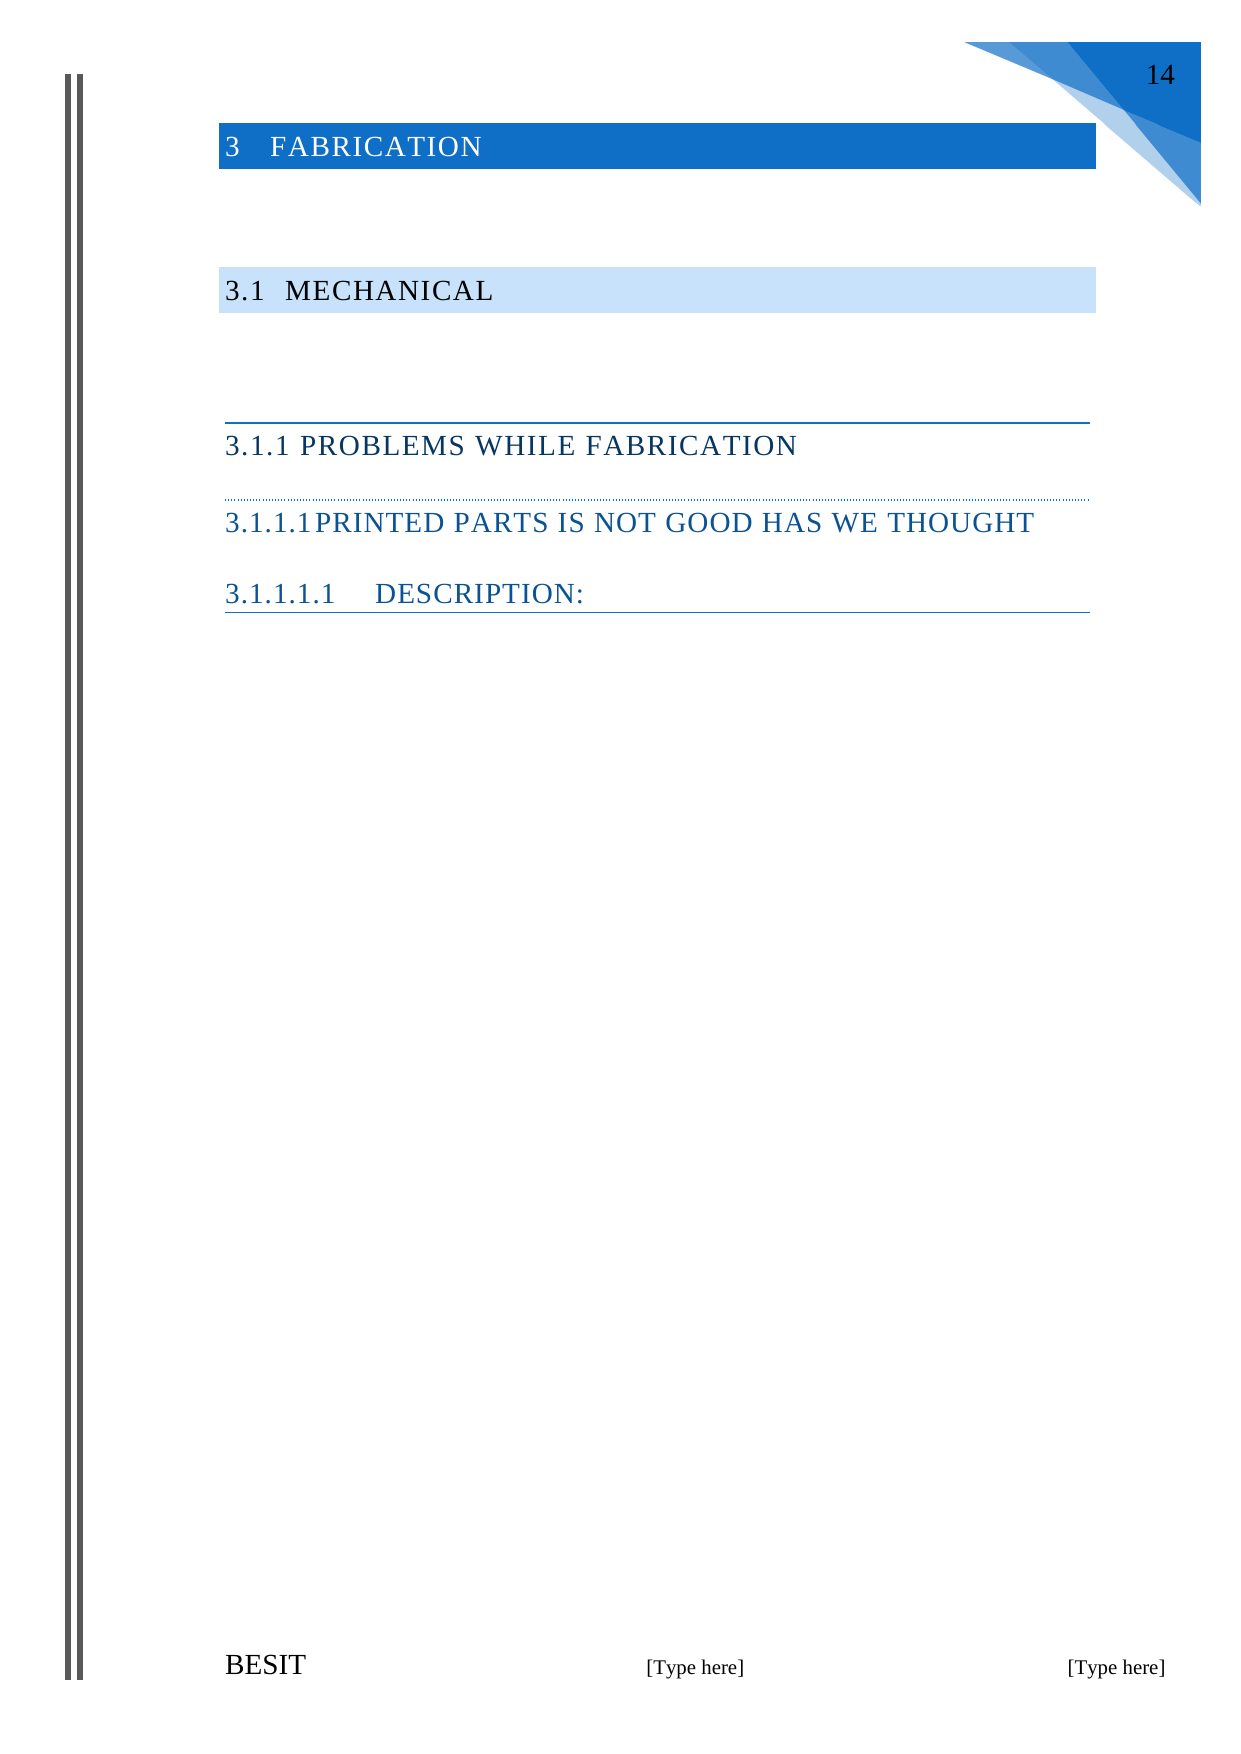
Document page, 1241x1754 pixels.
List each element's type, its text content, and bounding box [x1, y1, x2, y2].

subtitle FABRICATION [225, 129, 1090, 163]
subtitle DESCRIPTION: [225, 576, 1090, 612]
subtitle Mechanical [225, 274, 1090, 307]
subtitle PRINTED PARTS IS NOT GOOD HAS WE THOUGHT [225, 499, 1090, 538]
picture [963, 42, 1201, 206]
subtitle PROBLEMS WHILE FABRICATION [225, 424, 1090, 461]
